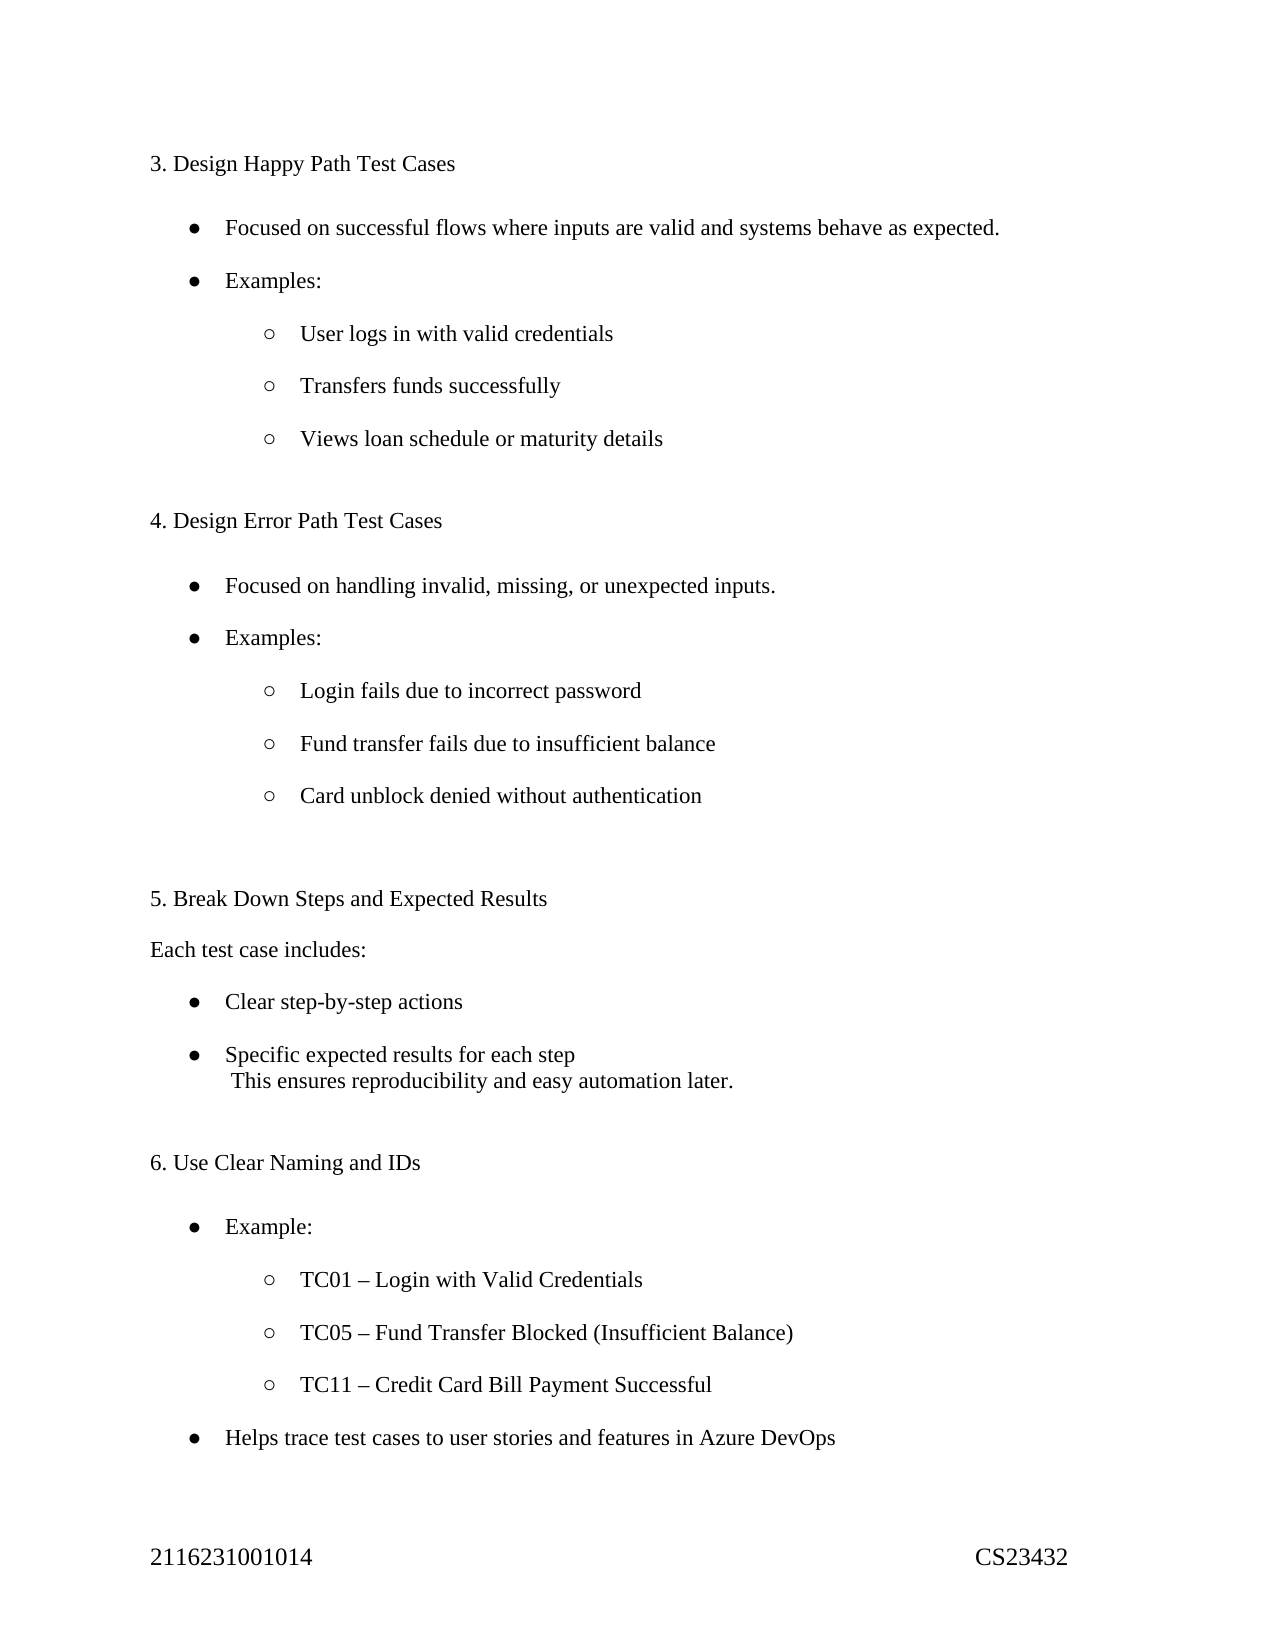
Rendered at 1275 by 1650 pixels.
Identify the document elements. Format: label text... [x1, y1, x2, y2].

list Clear step-by-step actions [187, 988, 1125, 1041]
list Example: [187, 1213, 1125, 1266]
list Examples: [187, 267, 1125, 320]
subtitle 3. Design Happy Path Test Cases [150, 150, 1125, 176]
list User logs in with valid credentials [262, 320, 1125, 373]
list Focused on successful flows where inputs are valid and systems behave as expected. [187, 214, 1125, 267]
list TC01 – Login with Valid Credentials [262, 1266, 1125, 1319]
list Focused on handling invalid, missing, or unexpected inputs. [187, 572, 1125, 624]
list Helps trace test cases to user stories and features in Azure DevOps [187, 1424, 1125, 1477]
text Each test case includes: [150, 937, 1125, 963]
list Examples: [187, 624, 1125, 677]
list TC11 – Credit Card Bill Payment Successful [262, 1371, 1125, 1424]
list Transfers funds successfully [262, 373, 1125, 425]
text 5. Break Down Steps and Expected Results [150, 885, 1125, 912]
list Fund transfer fails due to insufficient balance [262, 730, 1125, 782]
list TC05 – Fund Transfer Blocked (Insufficient Balance) [262, 1319, 1125, 1371]
list Specific expected results for each step This ensures reproducibility and easy automation later. [187, 1041, 1125, 1120]
subtitle 4. Design Error Path Test Cases [150, 507, 1125, 533]
subtitle 6. Use Clear Naming and IDs [150, 1149, 1125, 1175]
list Card unblock denied without authentication [262, 782, 1125, 809]
list Views loan schedule or maturity details [262, 425, 1125, 478]
list Login fails due to incorrect password [262, 677, 1125, 730]
